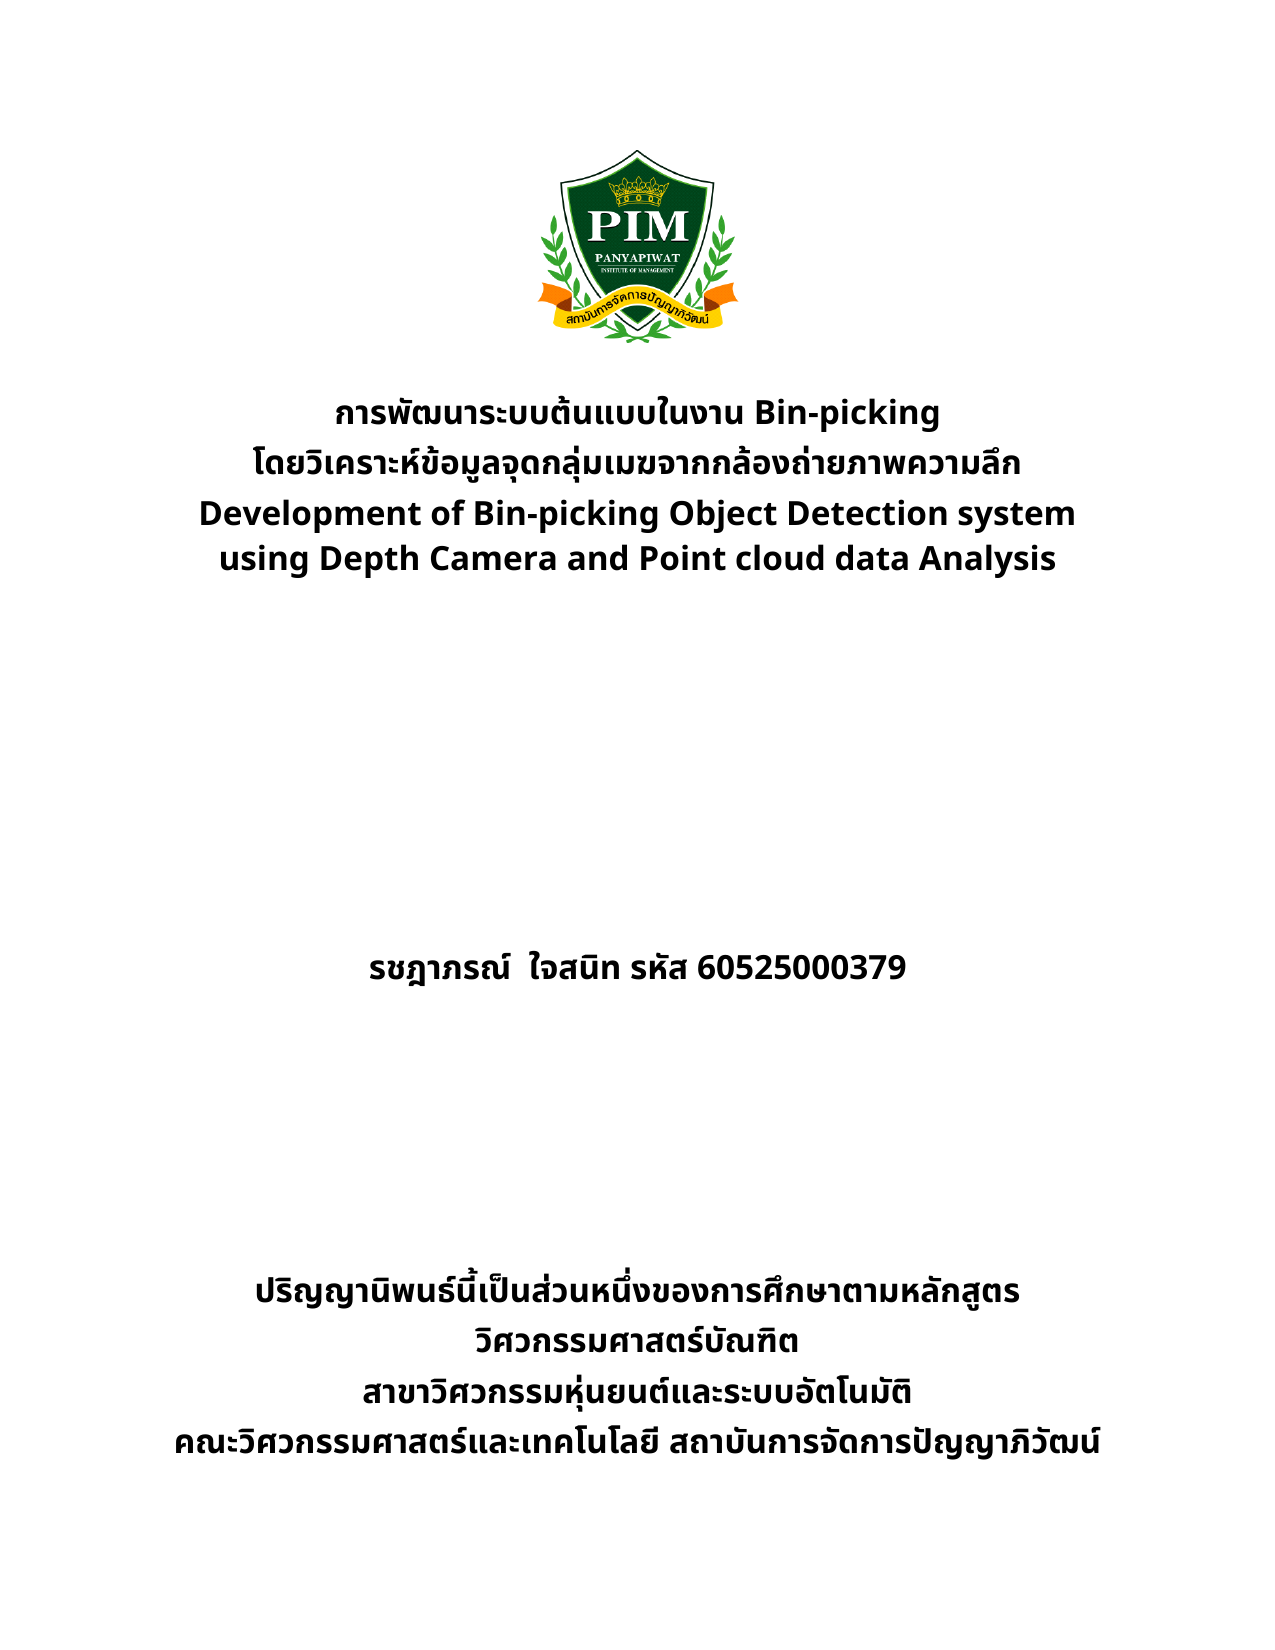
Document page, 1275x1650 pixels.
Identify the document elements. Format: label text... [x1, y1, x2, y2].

picture [533, 150, 742, 343]
text คณะวิศวกรรมศาสตร์และเทคโนโลยี สถาบันการจัดการปัญญาภิวัฒน์ [150, 1418, 1125, 1468]
text การพัฒนาระบบต้นแบบในงาน Bin-picking [150, 388, 1125, 439]
text รชฎาภรณ์ ใจสนิท รหัส 60525000379 [150, 944, 1125, 994]
text ปริญญานิพนธ์นี้เป็นส่วนหนึ่งของการศึกษาตามหลักสูตรวิศวกรรมศาสตร์บัณฑิต [150, 1267, 1125, 1368]
text Development of Bin-picking Object Detection system [150, 489, 1125, 535]
text using Depth Camera and Point cloud data Analysis [150, 535, 1125, 580]
text สาขาวิศวกรรมหุ่นยนต์และระบบอัตโนมัติ [150, 1368, 1125, 1418]
text โดยวิเคราะห์ข้อมูลจุดกลุ่มเมฆจากกล้องถ่ายภาพความลึก [150, 439, 1125, 489]
